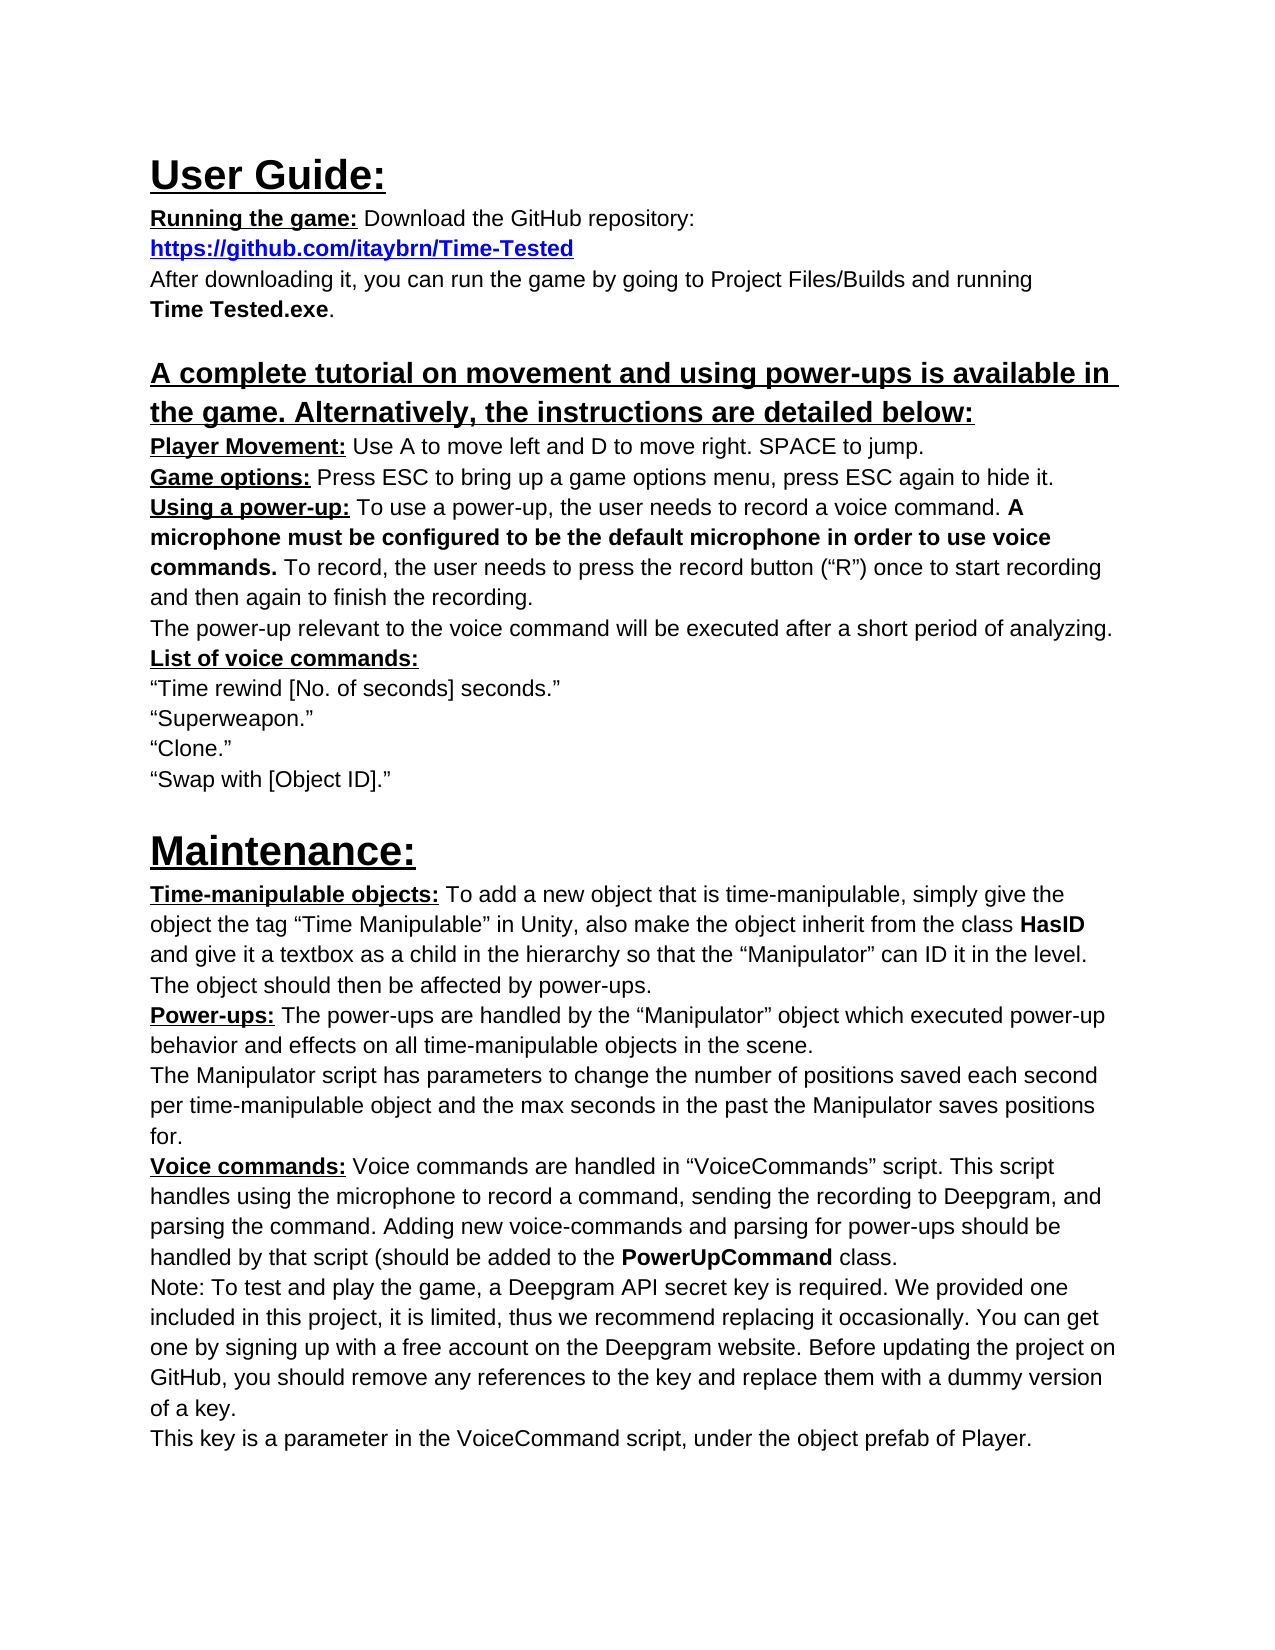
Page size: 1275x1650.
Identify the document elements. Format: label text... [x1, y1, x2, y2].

text “Clone.” [150, 735, 1125, 762]
text “Time rewind [No. of seconds] seconds.” [150, 675, 1125, 701]
text Game options: Press ESC to bring up a game options menu, press ESC again to hide it. [150, 463, 1125, 490]
text List of voice commands: [150, 645, 1125, 671]
text Running the game: Download the GitHub repository: [150, 205, 1125, 231]
text “Swap with [Object ID].” [150, 766, 1125, 792]
text This key is a parameter in the VoiceCommand script, under the object prefab of Player. [150, 1425, 1125, 1451]
text Maintenance: [150, 826, 1125, 874]
text https://github.com/itaybrn/Time-Tested [150, 235, 1125, 262]
text Power-ups: The power-ups are handled by the “Manipulator” object which executed power-up behavior and effects on all time-manipulable objects in the scene. [150, 1002, 1125, 1058]
text A complete tutorial on movement and using power-ups is available in the game. Alternatively, the instructions are detailed below: [150, 356, 1125, 428]
text “Superweapon.” [150, 705, 1125, 731]
text Time-manipulable objects: To add a new object that is time-manipulable, simply give the object the tag “Time Manipulable” in Unity, also make the object inherit from the class HasID and give it a textbox as a child in the hierarchy so that the “Manipulator” can ID it in the level. The object should then be affected by power-ups. [150, 881, 1125, 998]
text User Guide: [150, 150, 1125, 198]
text Note: To test and play the game, a Deepgram API secret key is required. We provided one included in this project, it is limited, thus we recommend replacing it occasionally. You can get one by signing up with a free account on the Deepgram website. Before updating the project on GitHub, you should remove any references to the key and replace them with a dummy version of a key. [150, 1274, 1125, 1421]
text Time Tested.exe. [150, 296, 1125, 322]
text The Manipulator script has parameters to change the number of positions saved each second per time-manipulable object and the max seconds in the past the Manipulator saves positions for. [150, 1062, 1125, 1149]
text Voice commands: Voice commands are handled in “VoiceCommands” script. This script handles using the microphone to record a command, sending the recording to Deepgram, and parsing the command. Adding new voice-commands and parsing for power-ups should be handled by that script (should be added to the PowerUpCommand class. [150, 1153, 1125, 1270]
text After downloading it, you can run the game by going to Project Files/Builds and running [150, 266, 1125, 292]
text The power-up relevant to the voice command will be executed after a short period of analyzing. [150, 614, 1125, 641]
text Using a power-up: To use a power-up, the user needs to record a voice command. A microphone must be configured to be the default microphone in order to use voice commands. To record, the user needs to press the record button (“R”) once to start recording and then again to finish the recording. [150, 494, 1125, 611]
text Player Movement: Use A to move left and D to move right. SPACE to jump. [150, 433, 1125, 459]
